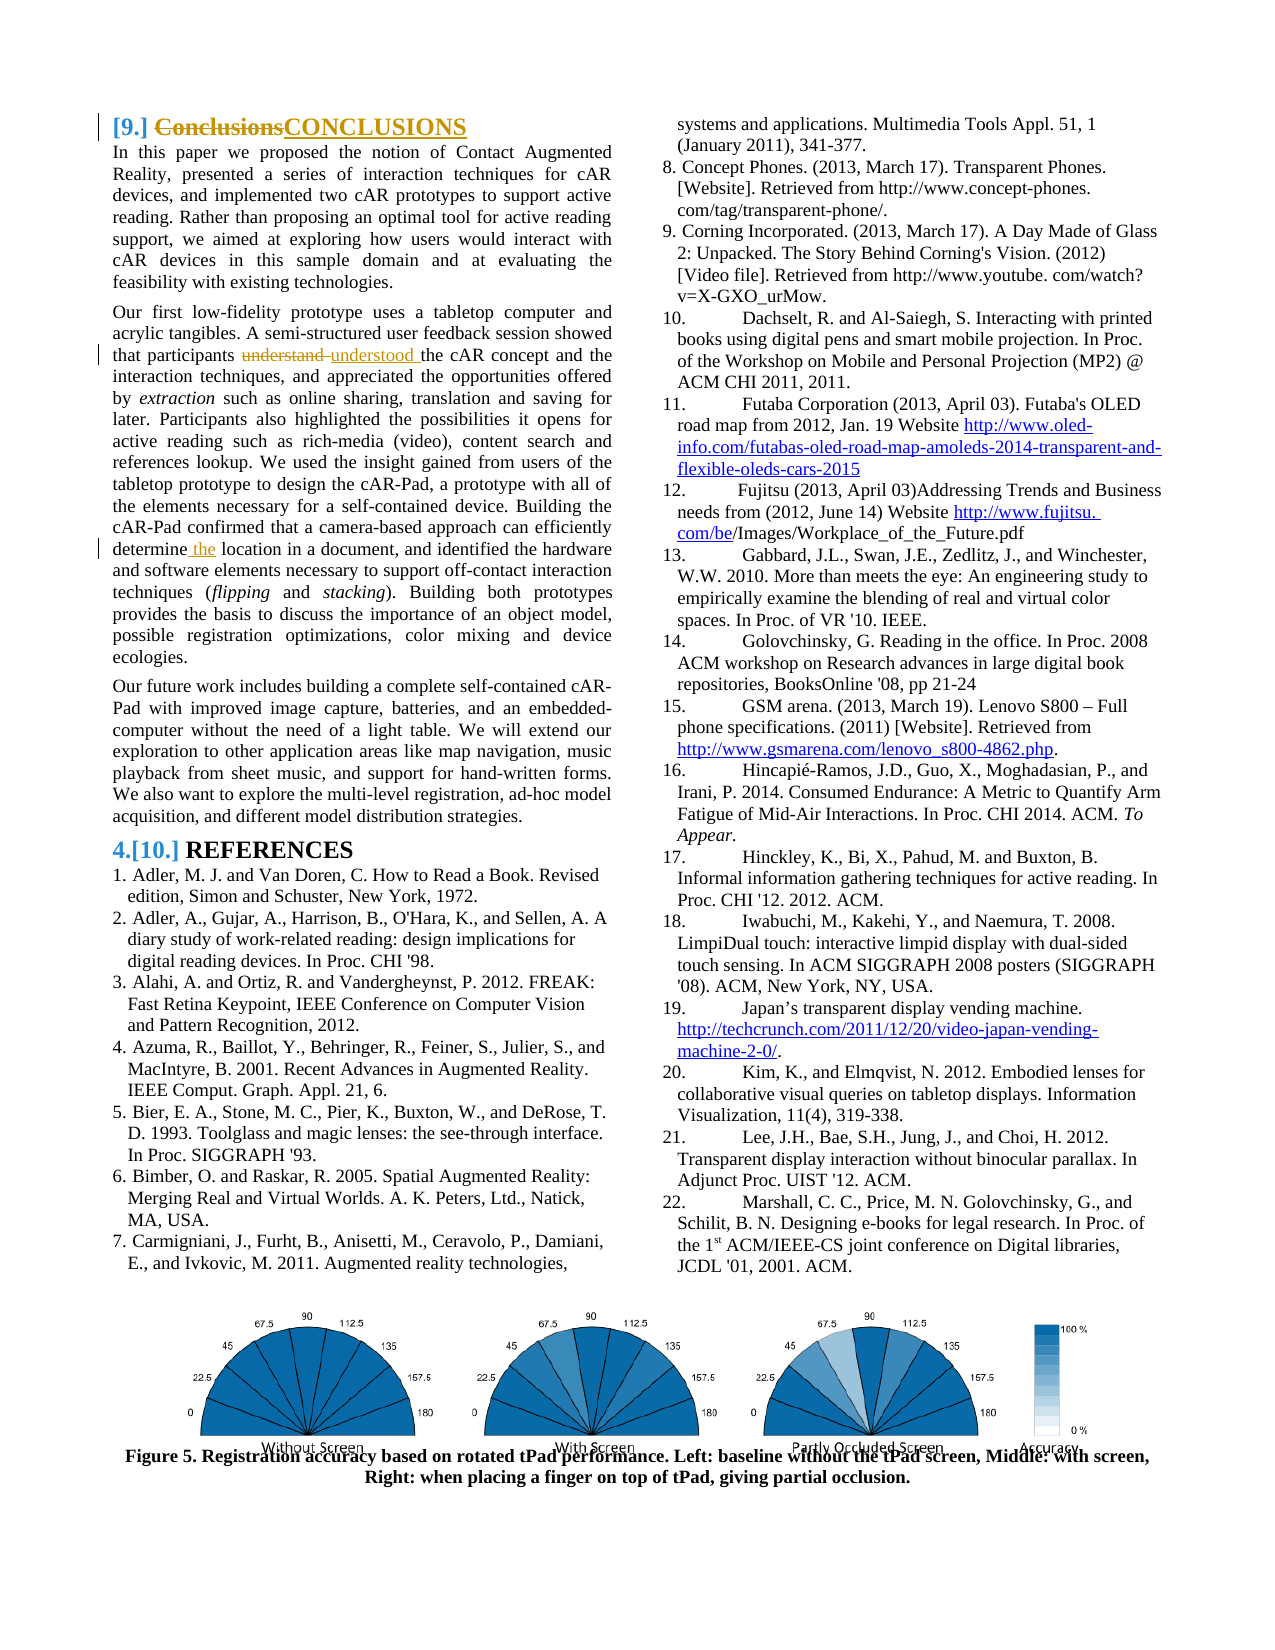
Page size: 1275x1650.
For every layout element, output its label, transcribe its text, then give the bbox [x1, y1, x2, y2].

text Fujitsu (2013, April 03)Addressing Trends and Business needs from (2012, June 14) Website http://www.fujitsu. com/be/Images/Workplace_of_the_Future.pdf [662, 479, 1162, 544]
picture [188, 1312, 1087, 1455]
text Gabbard, J.L., Swan, J.E., Zedlitz, J., and Winchester, W.W. 2010. More than meets the eye: An engineering study to empirically examine the blending of real and virtual color spaces. In Proc. of VR '10. IEEE. [662, 544, 1162, 630]
text Japan’s transparent display vending machine. http://techcrunch.com/2011/12/20/video-japan-vending-machine-2-0/. [662, 997, 1162, 1061]
text Dachselt, R. and Al-Saiegh, S. Interacting with printed books using digital pens and smart mobile projection. In Proc. of the Workshop on Mobile and Personal Projection (MP2) @ ACM CHI 2011, 2011. [662, 307, 1162, 393]
text Hinckley, K., Bi, X., Pahud, M. and Buxton, B. Informal information gathering techniques for active reading. In Proc. CHI '12. 2012. ACM. [662, 846, 1162, 910]
text Hincapié-Ramos, J.D., Guo, X., Moghadasian, P., and Irani, P. 2014. Consumed Endurance: A Metric to Quantify Arm Fatigue of Mid-Air Interactions. In Proc. CHI 2014. ACM. To Appear. [662, 759, 1162, 846]
text Lee, J.H., Bae, S.H., Jung, J., and Choi, H. 2012. Transparent display interaction without binocular parallax. In Adjunct Proc. UIST '12. ACM. [662, 1126, 1162, 1191]
text Golovchinsky, G. Reading in the office. In Proc. 2008 ACM workshop on Research advances in large digital book repositories, BooksOnline '08, pp 21-24 [662, 630, 1162, 695]
text Our first low-fidelity prototype uses a tabletop computer and acrylic tangibles. A semi-structured user feedback session showed that participants the cAR concept and the interaction techniques, and appreciated the opportunities offered by extraction such as online sharing, translation and saving for later. Participants also highlighted the possibilities it opens for active reading such as rich-media (video), content search and references lookup. We used the insight gained from users of the tabletop prototype to design the cAR-Pad, a prototype with all of the elements necessary for a self-contained device. Building the cAR-Pad confirmed that a camera-based approach can efficiently determine location in a document, and identified the hardware and software elements necessary to support off-contact interaction techniques (flipping and stacking). Building both prototypes provides the basis to discuss the importance of an object model, possible registration optimizations, color mixing and device ecologies. [112, 301, 613, 667]
text Azuma, R., Baillot, Y., Behringer, R., Feiner, S., Julier, S., and MacIntyre, B. 2001. Recent Advances in Augmented Reality. IEEE Comput. Graph. Appl. 21, 6. [112, 1036, 613, 1101]
text Alahi, A. and Ortiz, R. and Vandergheynst, P. 2012. FREAK: Fast Retina Keypoint, IEEE Conference on Computer Vision and Pattern Recognition, 2012. [112, 971, 613, 1036]
text Bier, E. A., Stone, M. C., Pier, K., Buxton, W., and DeRose, T. D. 1993. Toolglass and magic lenses: the see-through interface. In Proc. SIGGRAPH '93. [112, 1101, 613, 1165]
text Adler, M. J. and Van Doren, C. How to Read a Book. Revised edition, Simon and Schuster, New York, 1972. [112, 863, 613, 907]
text Concept Phones. (2013, March 17). Transparent Phones. [Website]. Retrieved from http://www.concept-phones. com/tag/transparent-phone/. [662, 156, 1162, 220]
text In this paper we proposed the notion of Contact Augmented Reality, presented a series of interaction techniques for cAR devices, and implemented two cAR prototypes to support active reading. Rather than proposing an optimal tool for active reading support, we aimed at exploring how users would interact with cAR devices in this sample domain and at evaluating the feasibility with existing technologies. [112, 141, 613, 292]
text Carmigniani, J., Furht, B., Anisetti, M., Ceravolo, P., Damiani, E., and Ivkovic, M. 2011. Augmented reality technologies, systems and applications. Multimedia Tools Appl. 51, 1 (January 2011), 341-377. [112, 1230, 613, 1273]
subtitle REFERENCES [112, 835, 613, 863]
text Iwabuchi, M., Kakehi, Y., and Naemura, T. 2008. LimpiDual touch: interactive limpid display with dual-sided touch sensing. In ACM SIGGRAPH 2008 posters (SIGGRAPH '08). ACM, New York, NY, USA. [662, 910, 1162, 997]
text Marshall, C. C., Price, M. N. Golovchinsky, G., and Schilit, B. N. Designing e-books for legal research. In Proc. of the 1st ACM/IEEE-CS joint conference on Digital libraries, JCDL '01, 2001. ACM. [662, 1191, 1162, 1277]
text Futaba Corporation (2013, April 03). Futaba's OLED road map from 2012, Jan. 19 Website http://www.oled-info.com/futabas-oled-road-map-amoleds-2014-transparent-and-flexible-oleds-cars-2015 [662, 393, 1162, 479]
text Bimber, O. and Raskar, R. 2005. Spatial Augmented Reality: Merging Real and Virtual Worlds. A. K. Peters, Ltd., Natick, MA, USA. [112, 1165, 613, 1230]
text Adler, A., Gujar, A., Harrison, B., O'Hara, K., and Sellen, A. A diary study of work-related reading: design implications for digital reading devices. In Proc. CHI '98. [112, 907, 613, 971]
text GSM arena. (2013, March 19). Lenovo S800 – Full phone specifications. (2011) [Website]. Retrieved from http://www.gsmarena.com/lenovo_s800-4862.php. [662, 695, 1162, 759]
text Corning Incorporated. (2013, March 17). A Day Made of Glass 2: Unpacked. The Story Behind Corning's Vision. (2012) [Video file]. Retrieved from http://www.youtube. com/watch?v=X-GXO_urMow. [662, 220, 1162, 307]
text Kim, K., and Elmqvist, N. 2012. Embodied lenses for collaborative visual queries on tabletop displays. Information Visualization, 11(4), 319-338. [662, 1061, 1162, 1126]
text Our future work includes building a complete self-contained cAR-Pad with improved image capture, batteries, and an embedded-computer without the need of a light table. We will extend our exploration to other application areas like map navigation, music playback from sheet music, and support for hand-written forms. We also want to explore the multi-level registration, ad-hoc model acquisition, and different model distribution strategies. [112, 675, 613, 826]
text Carmigniani, J., Furht, B., Anisetti, M., Ceravolo, P., Damiani, E., and Ivkovic, M. 2011. Augmented reality technologies, systems and applications. Multimedia Tools Appl. 51, 1 (January 2011), 341-377. [662, 112, 1162, 156]
